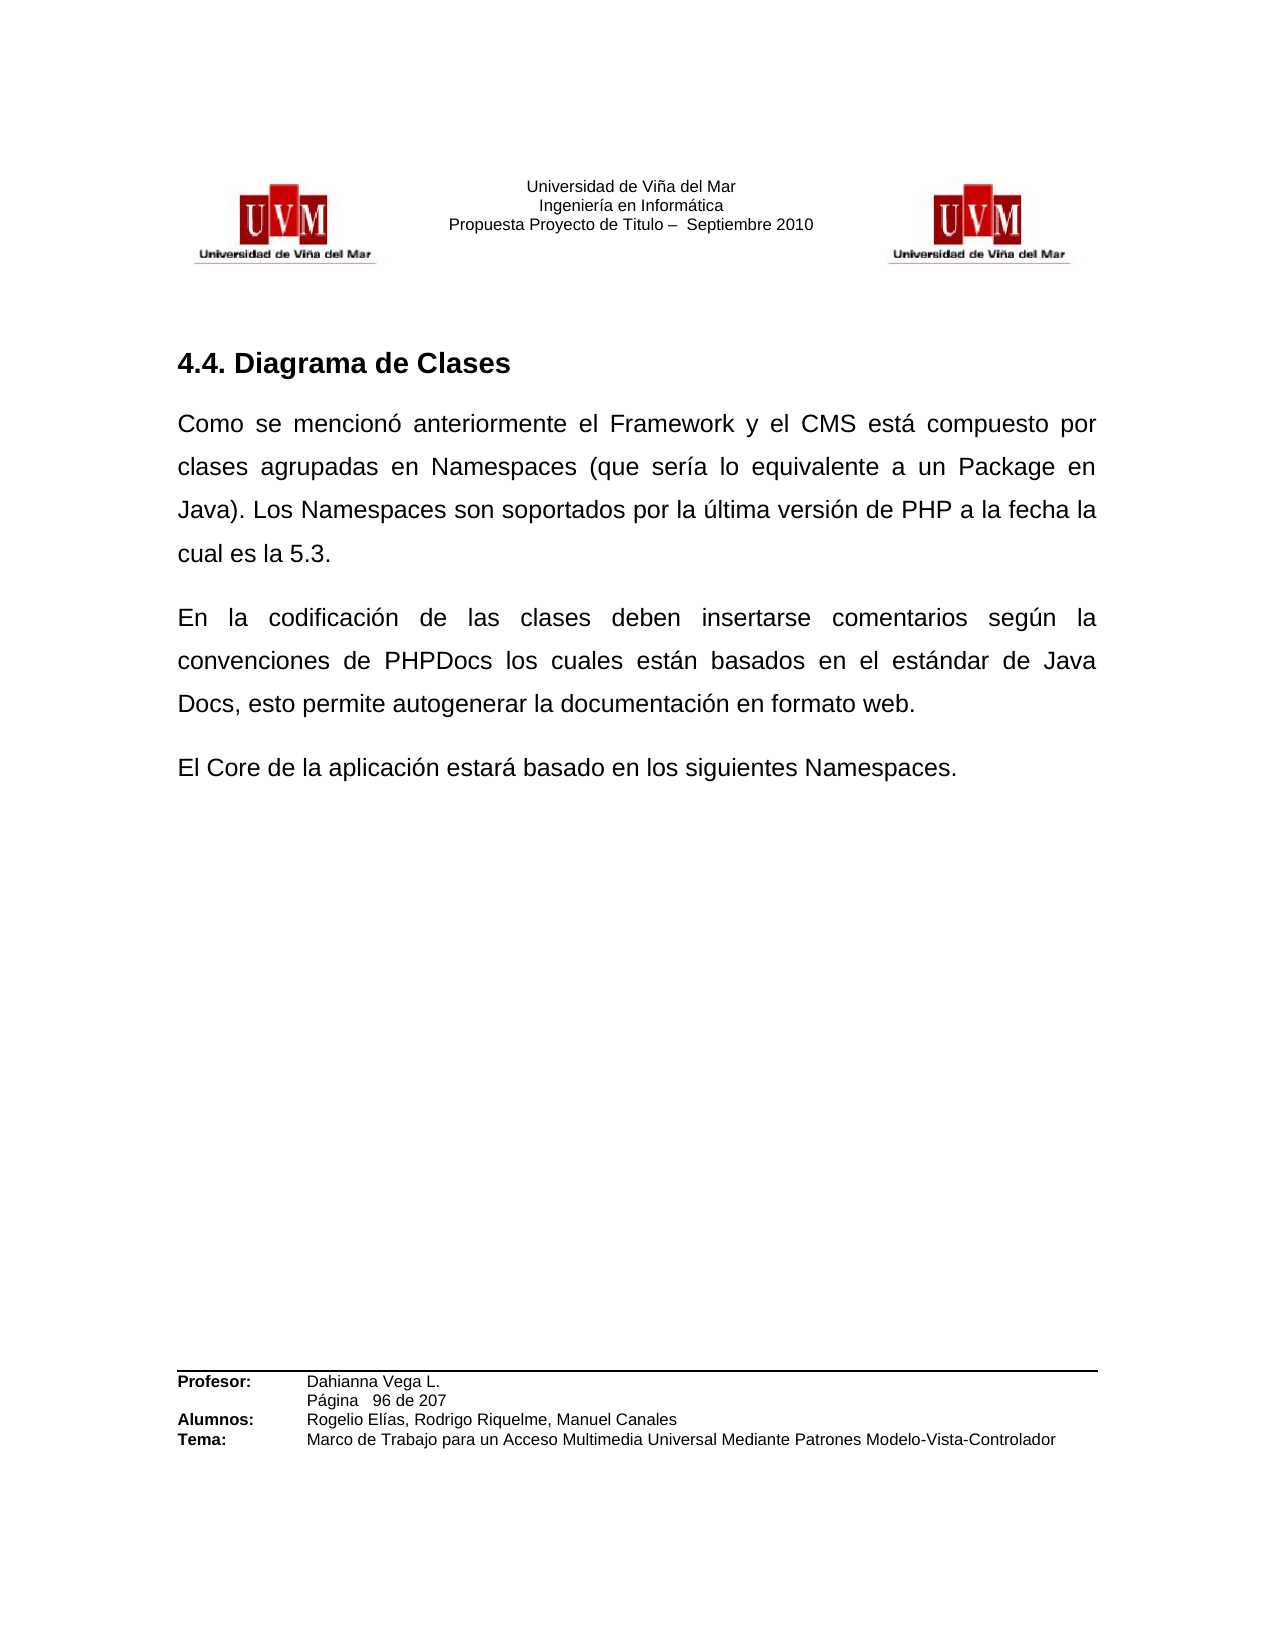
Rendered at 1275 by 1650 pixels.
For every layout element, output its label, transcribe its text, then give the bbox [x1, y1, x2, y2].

text El Core de la aplicación estará basado en los siguientes Namespaces. [177, 753, 1098, 781]
text En la codificación de las clases deben insertarse comentarios según la convenciones de PHPDocs los cuales están basados en el estándar de Java Docs, esto permite autogenerar la documentación en formato web. [177, 602, 1098, 717]
picture [177, 176, 390, 267]
subtitle 4.4. Diagrama de Clases [177, 346, 1098, 380]
text Como se mencionó anteriormente el Framework y el CMS está compuesto por clases agrupadas en Namespaces (que sería lo equivalente a un Package en Java). Los Namespaces son soportados por la última versión de PHP a la fecha la cual es la 5.3. [177, 409, 1098, 567]
picture [871, 176, 1084, 267]
